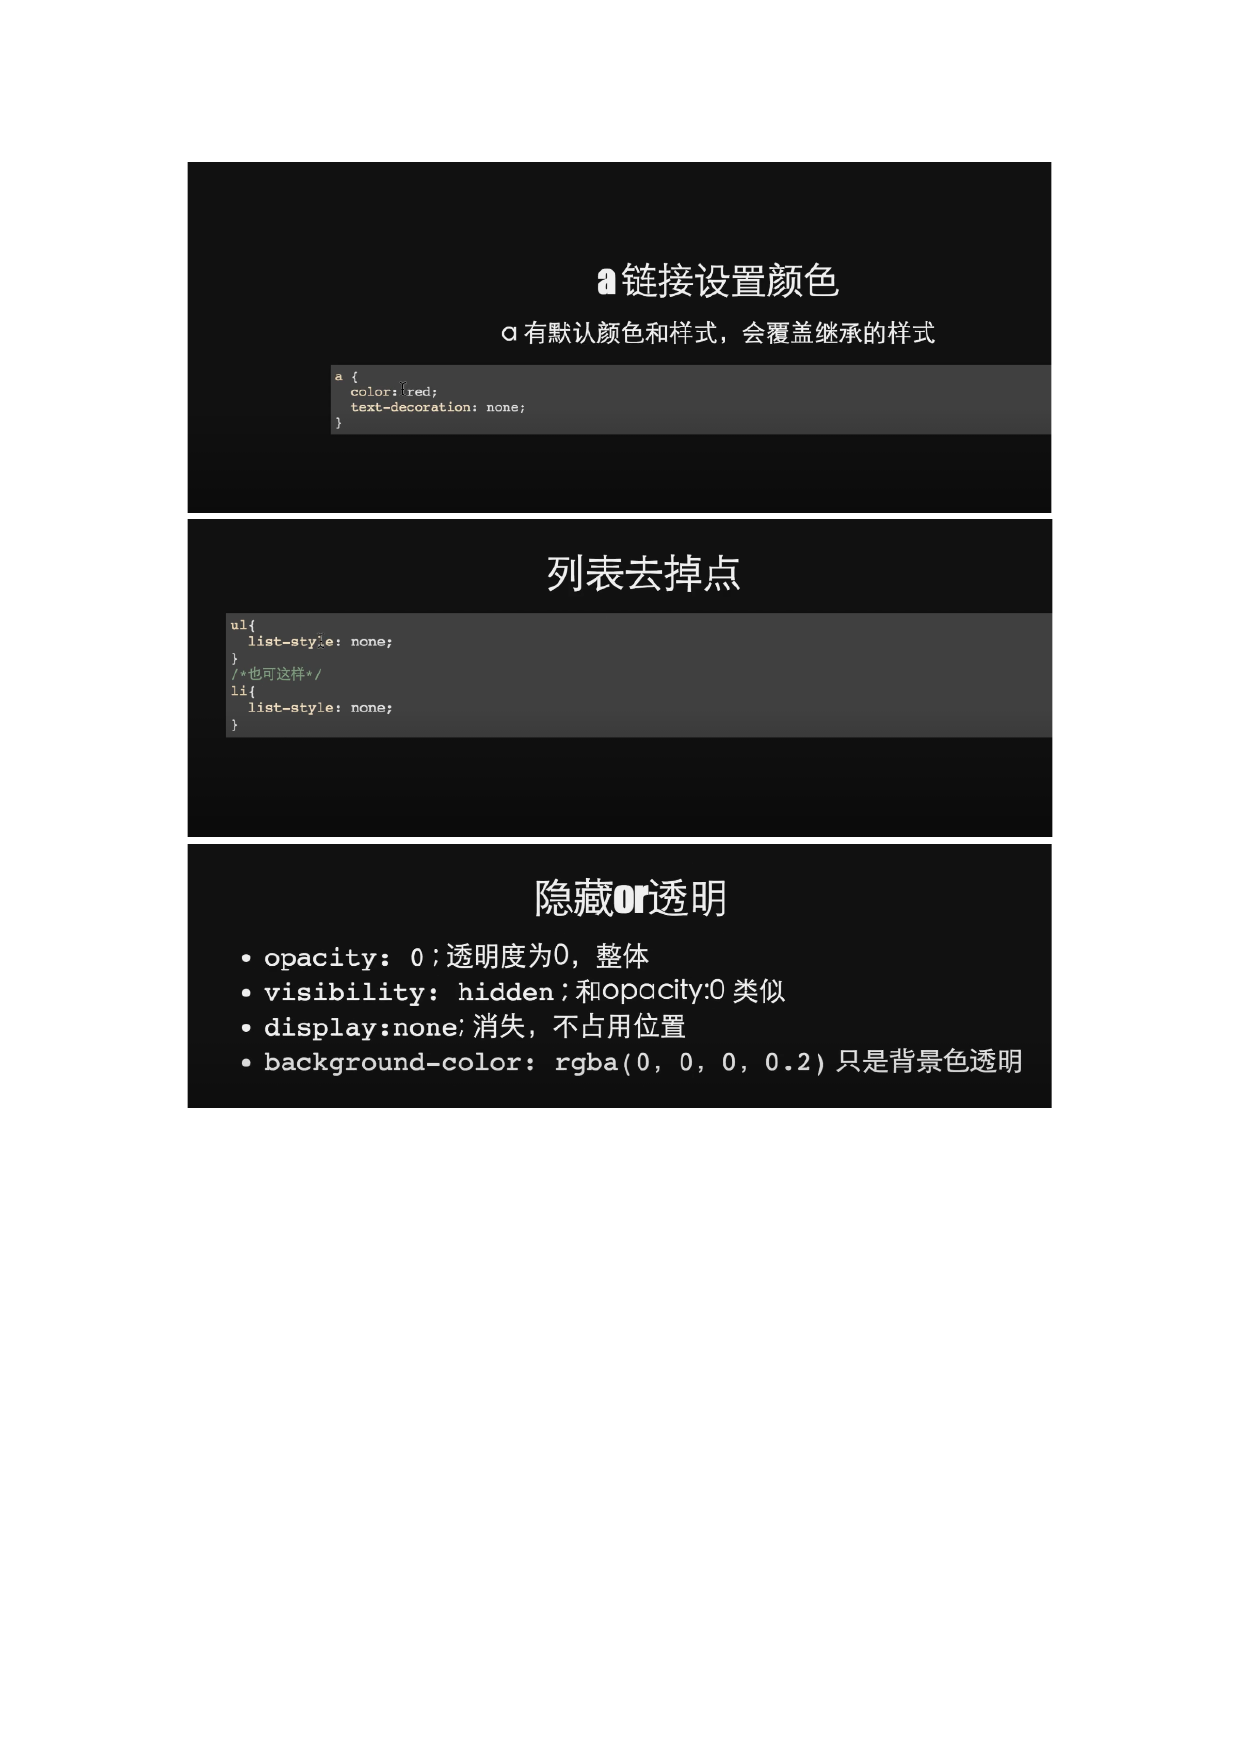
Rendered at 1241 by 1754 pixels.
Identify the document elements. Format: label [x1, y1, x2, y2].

picture [187, 844, 1052, 1108]
picture [187, 162, 1052, 513]
picture [187, 519, 1053, 837]
